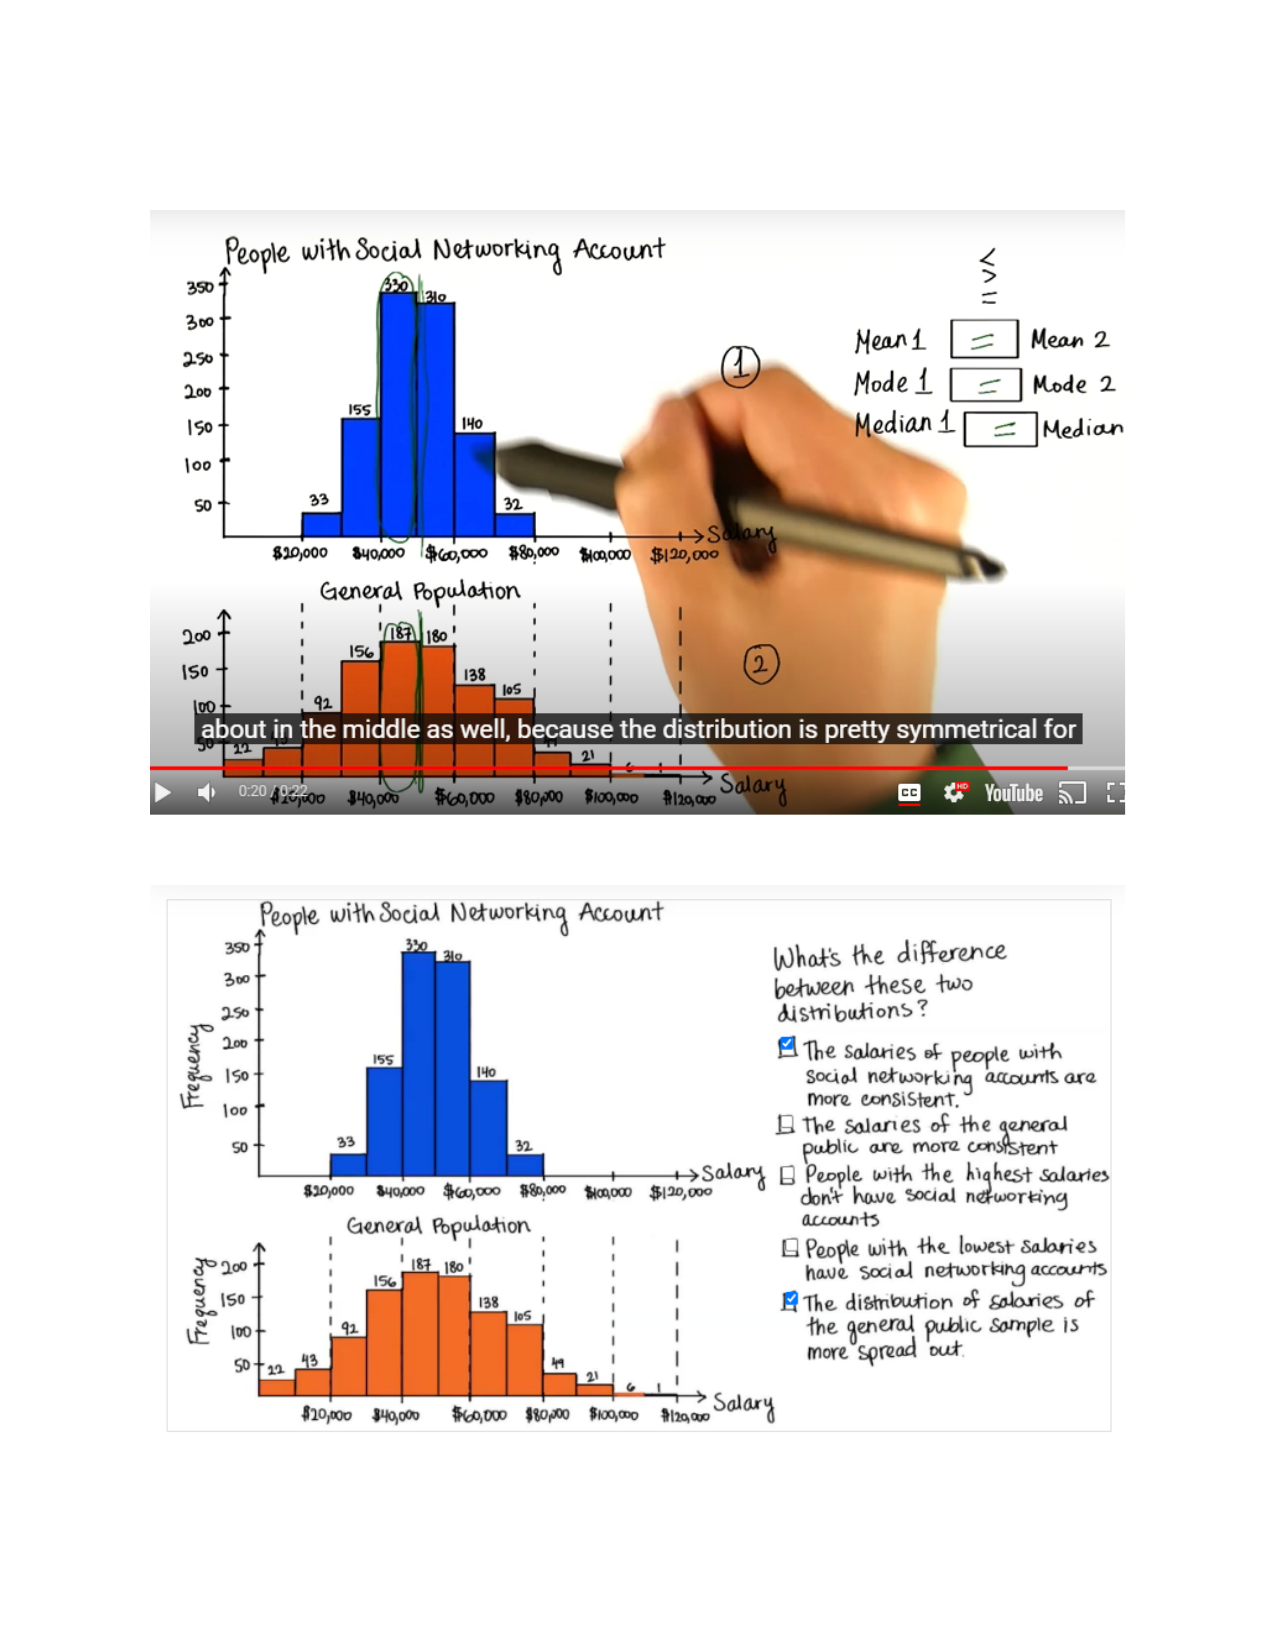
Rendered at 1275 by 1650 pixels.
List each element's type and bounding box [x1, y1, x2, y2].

picture [150, 885, 1125, 1438]
picture [150, 210, 1125, 821]
